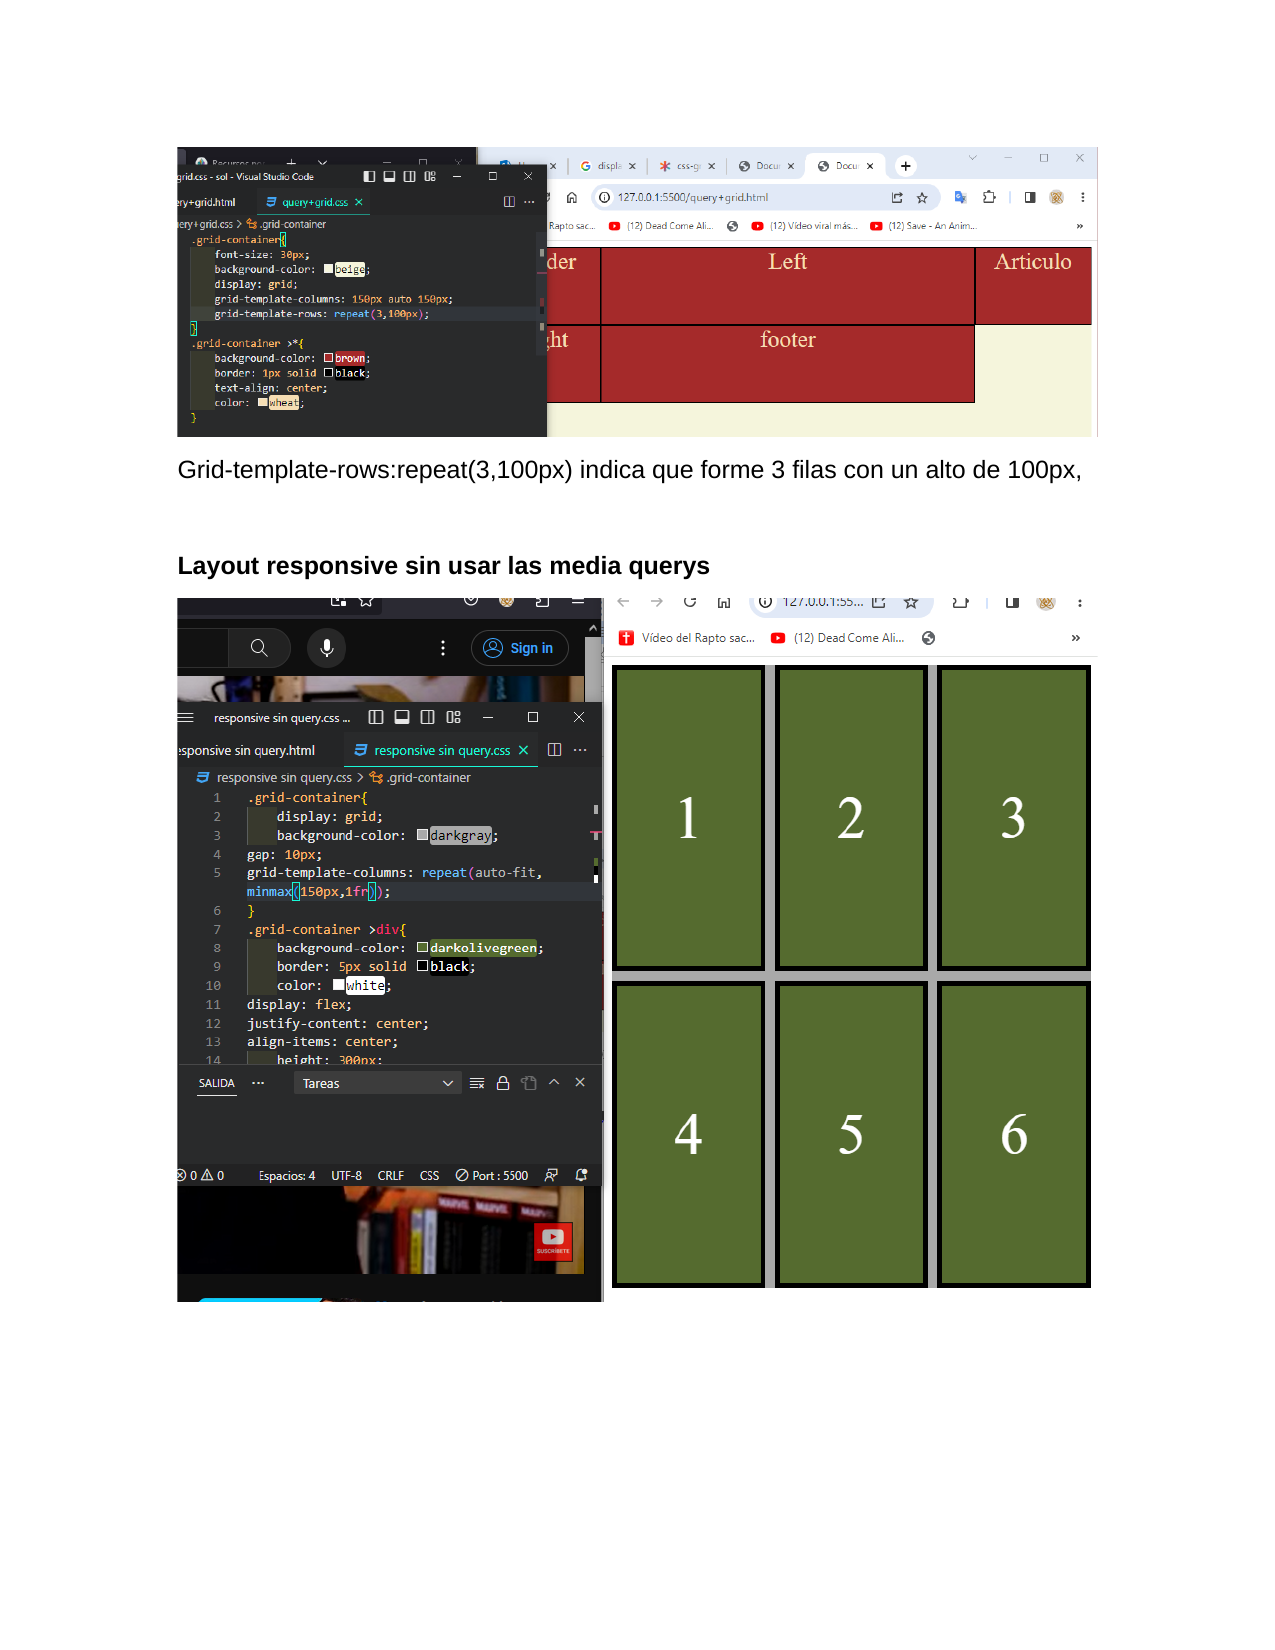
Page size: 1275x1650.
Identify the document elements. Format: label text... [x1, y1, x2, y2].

text Grid-template-rows:repeat(3,100px) indica que forme 3 filas con un alto de 100px, [177, 455, 1098, 484]
text Layout responsive sin usar las media querys [177, 551, 1098, 579]
picture [177, 598, 1098, 1302]
picture [177, 147, 1098, 437]
